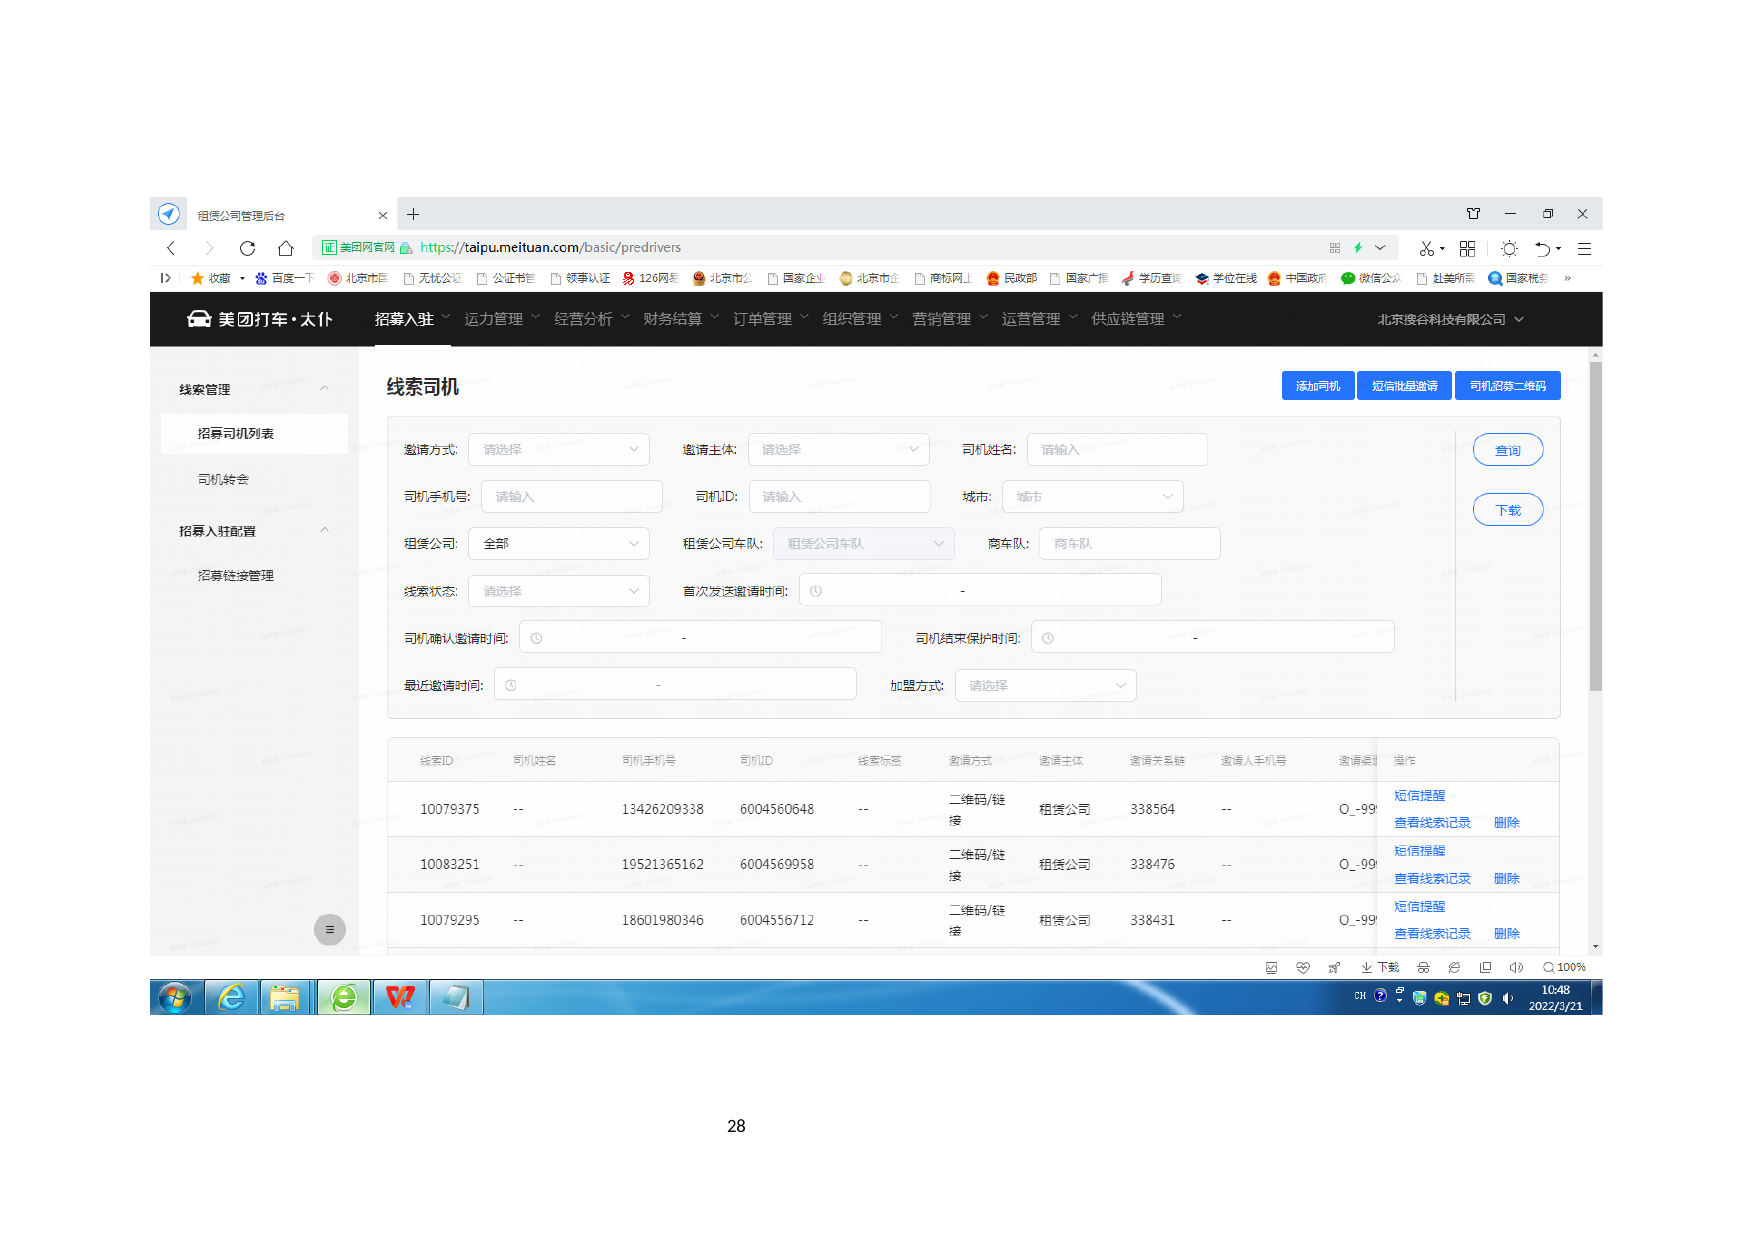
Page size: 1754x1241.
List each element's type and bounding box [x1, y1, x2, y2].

picture [150, 197, 1603, 1015]
